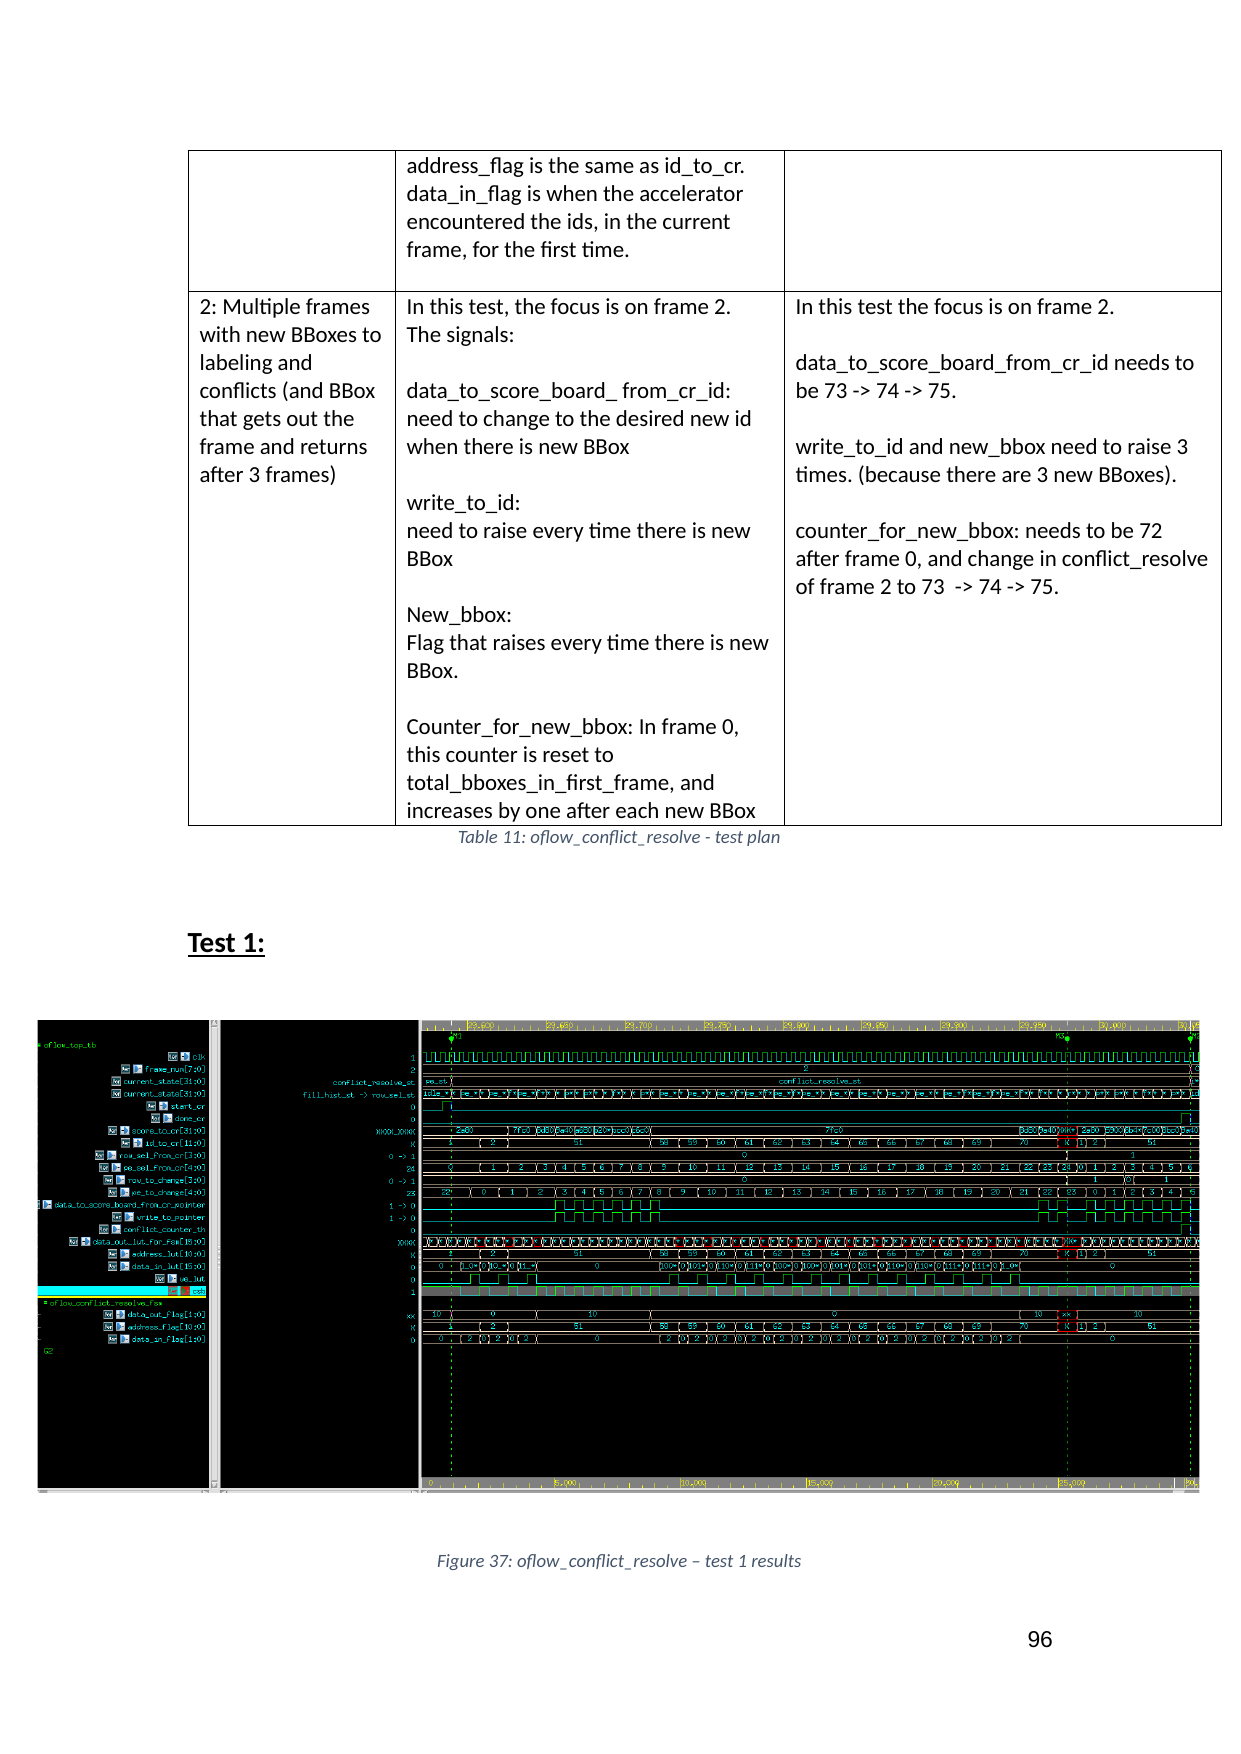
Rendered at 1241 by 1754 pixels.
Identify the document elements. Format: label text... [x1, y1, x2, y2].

table_cell 2: Multiple frames with new BBoxes to labeling and conflicts (and BBox that gets out the frame and returns after 3 frames) [189, 292, 395, 824]
table_cell In this test the focus is on frame 2. data_to_score_board_from_cr_id needs to be 73 -> 74 -> 75. write_to_id and new_bbox need to raise 3 times. (because there are 3 new BBoxes). counter_for_new_bbox: needs to be 72 after frame 0, and change in conflict_resolve of frame 2 to 73 -> 74 -> 75. [785, 292, 1221, 824]
text Test 1: [187, 924, 1053, 960]
picture [37, 1020, 1199, 1492]
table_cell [189, 151, 395, 291]
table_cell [785, 151, 1221, 291]
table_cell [396, 151, 784, 291]
table_cell In this test, the focus is on frame 2. The signals: data_to_score_board_ from_cr_id: need to change to the desired new id when there is new BBox write_to_id: need to raise every time there is new BBox New_bbox: Flag that raises every time there is new BBox. Counter_for_new_bbox: In frame 0, this counter is reset to total_bboxes_in_first_frame, and increases by one after each new BBox [396, 292, 784, 824]
